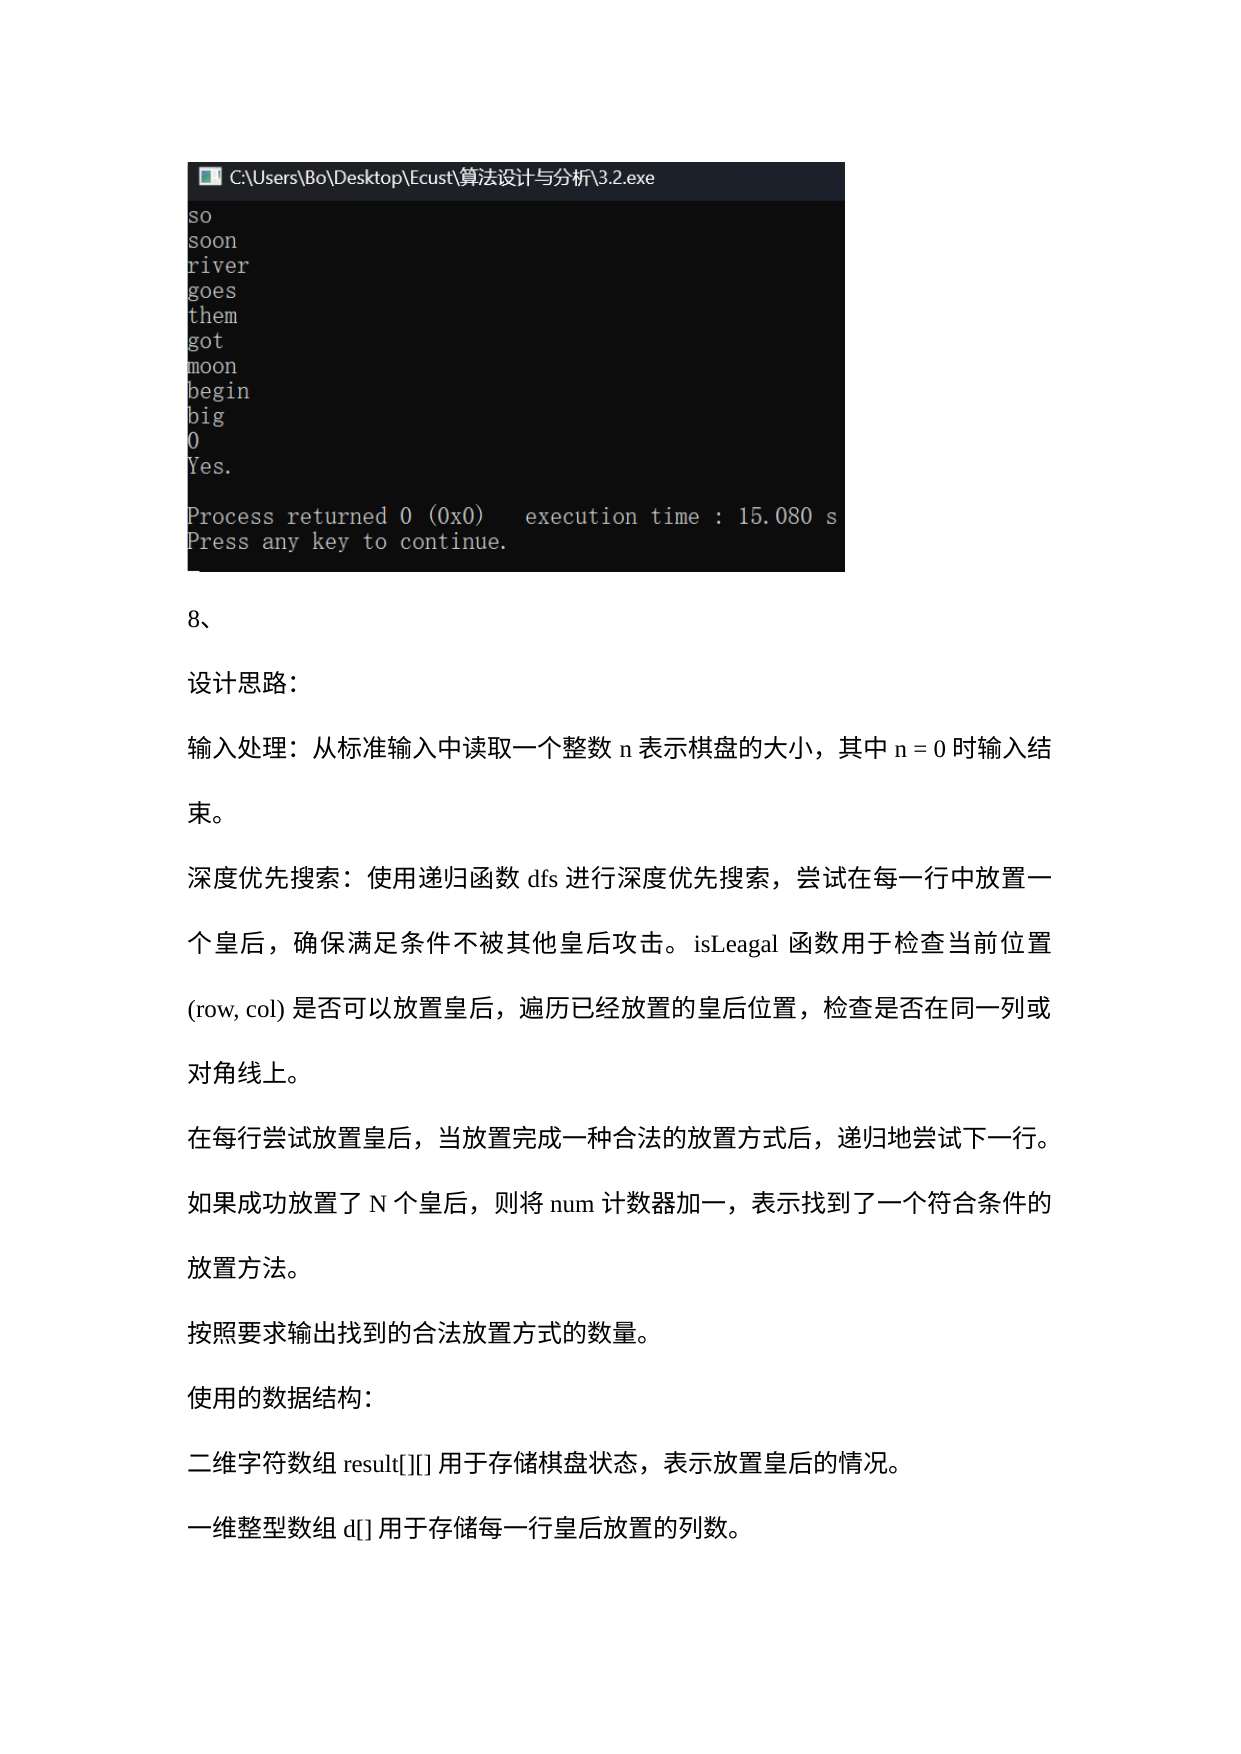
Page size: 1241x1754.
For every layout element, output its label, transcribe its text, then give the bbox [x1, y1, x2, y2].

picture [187, 162, 845, 572]
text 使用的数据结构： [187, 1364, 1053, 1429]
text 8、 [187, 584, 1053, 649]
text 二维字符数组 result[][] 用于存储棋盘状态，表示放置皇后的情况。 [187, 1429, 1053, 1494]
text 深度优先搜索：使用递归函数 dfs 进行深度优先搜索，尝试在每一行中放置一个皇后，确保满足条件不被其他皇后攻击。isLeagal 函数用于检查当前位置 (row, col) 是否可以放置皇后，遍历已经放置的皇后位置，检查是否在同一列或对角线上。 [187, 844, 1053, 1104]
text 一维整型数组 d[] 用于存储每一行皇后放置的列数。 [187, 1494, 1053, 1559]
text 在每行尝试放置皇后，当放置完成一种合法的放置方式后，递归地尝试下一行。 [187, 1104, 1053, 1169]
text 输入处理：从标准输入中读取一个整数 n 表示棋盘的大小，其中 n = 0 时输入结束。 [187, 714, 1053, 844]
text 按照要求输出找到的合法放置方式的数量。 [187, 1299, 1053, 1364]
text 设计思路： [187, 649, 1053, 714]
text 如果成功放置了 N 个皇后，则将 num 计数器加一，表示找到了一个符合条件的放置方法。 [187, 1169, 1053, 1299]
